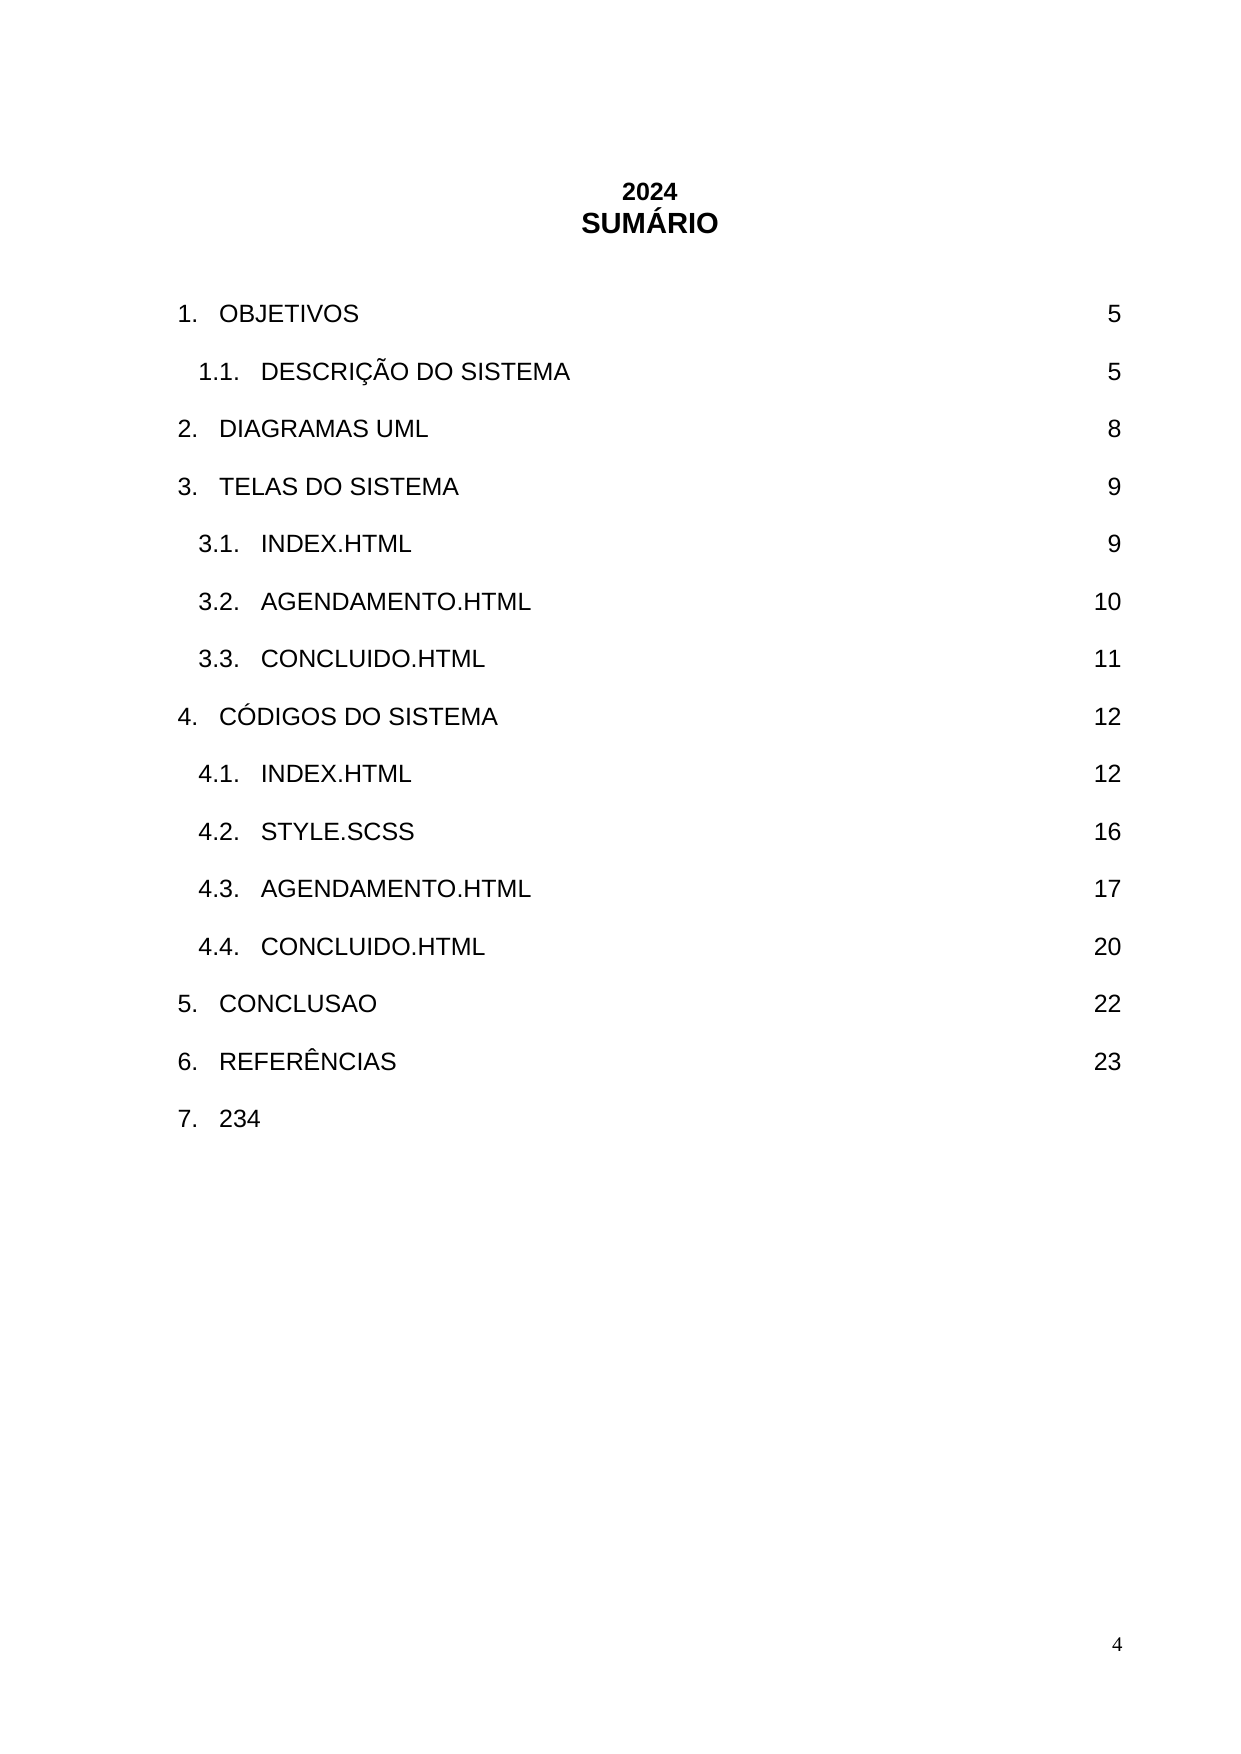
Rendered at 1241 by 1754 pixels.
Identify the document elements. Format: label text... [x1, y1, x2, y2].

text SUMÁRIO [177, 206, 1122, 239]
text 2024 [177, 177, 1122, 206]
